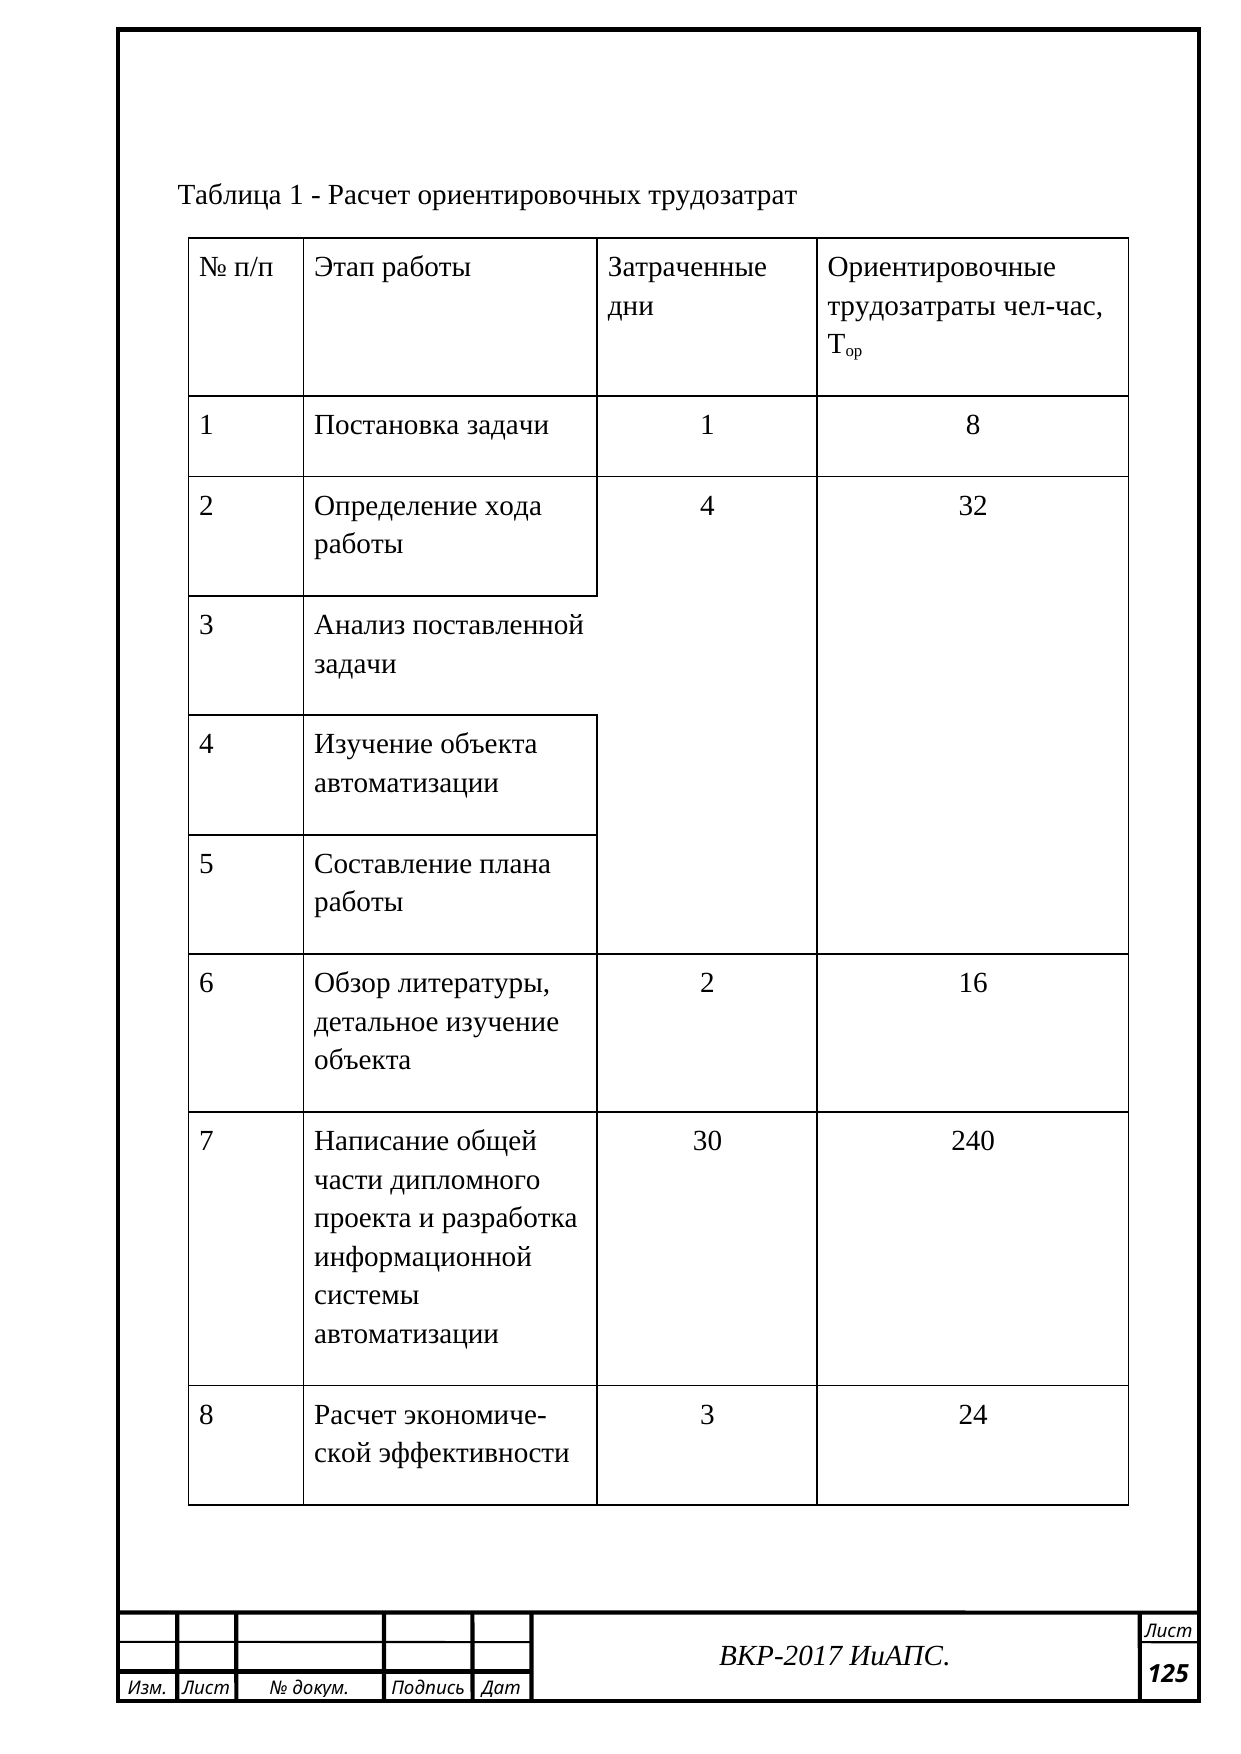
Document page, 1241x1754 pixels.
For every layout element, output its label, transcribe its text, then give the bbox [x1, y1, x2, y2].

table_cell 4 [189, 716, 303, 834]
table_cell Изучение объекта автоматизации [304, 716, 596, 834]
table_cell 32 [818, 477, 1128, 953]
table_cell Определение хода работы [304, 477, 596, 595]
table_cell 6 [189, 955, 303, 1111]
table_header № п/п [189, 239, 303, 395]
table_cell 3 [189, 597, 303, 714]
table_cell 7 [189, 1113, 303, 1384]
table_cell Анализ поставленной задачи [304, 597, 597, 714]
table_cell 2 [598, 955, 816, 1111]
table_header Затраченные дни [598, 239, 816, 395]
table_cell 5 [189, 836, 303, 953]
table_cell 2 [189, 477, 303, 595]
table_cell Обзор литературы, детальное изучение объекта [304, 955, 596, 1111]
table_header Этап работы [304, 239, 596, 395]
table_cell Составление плана работы [304, 836, 596, 953]
table_cell Написание общей части дипломного проекта и разработка информационной системы автоматизации [304, 1113, 596, 1384]
table_cell 4 [597, 477, 816, 953]
table_cell Постановка задачи [304, 397, 596, 476]
table_cell 30 [598, 1113, 816, 1384]
table_cell Расчет экономиче­ской эффективно­сти [304, 1386, 596, 1504]
table_cell 8 [818, 397, 1128, 476]
table_cell 8 [189, 1386, 303, 1504]
table_cell 1 [189, 397, 303, 476]
table_cell 24 [818, 1386, 1128, 1504]
table_cell 1 [598, 397, 816, 476]
table_cell 240 [818, 1113, 1128, 1384]
table_cell 3 [598, 1386, 816, 1504]
table_cell 16 [818, 955, 1128, 1111]
table_header Ориентировочные трудозатраты чел-час, Top [818, 239, 1128, 395]
